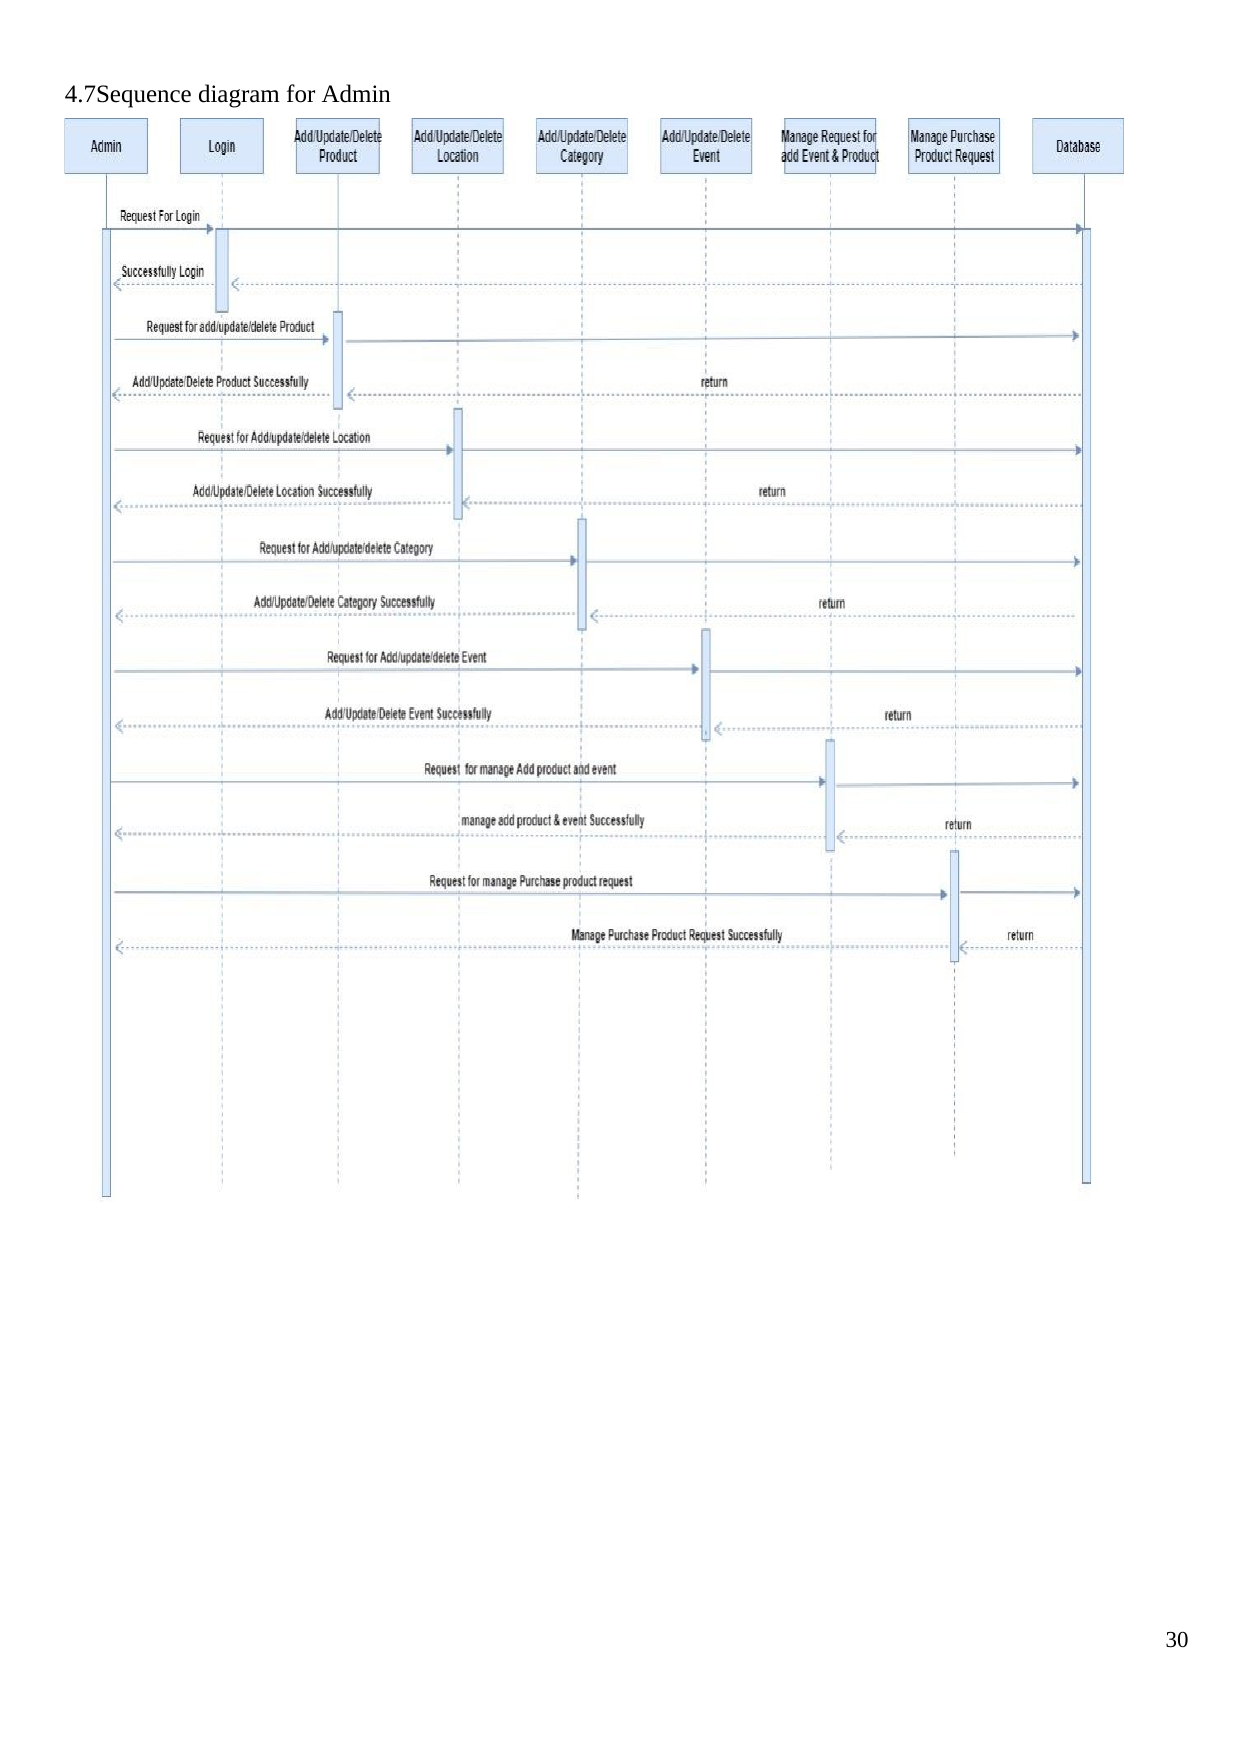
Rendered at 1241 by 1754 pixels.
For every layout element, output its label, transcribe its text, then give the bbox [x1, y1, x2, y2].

picture [64, 118, 1124, 1202]
text 4.7Sequence diagram for Admin [64, 79, 1188, 108]
